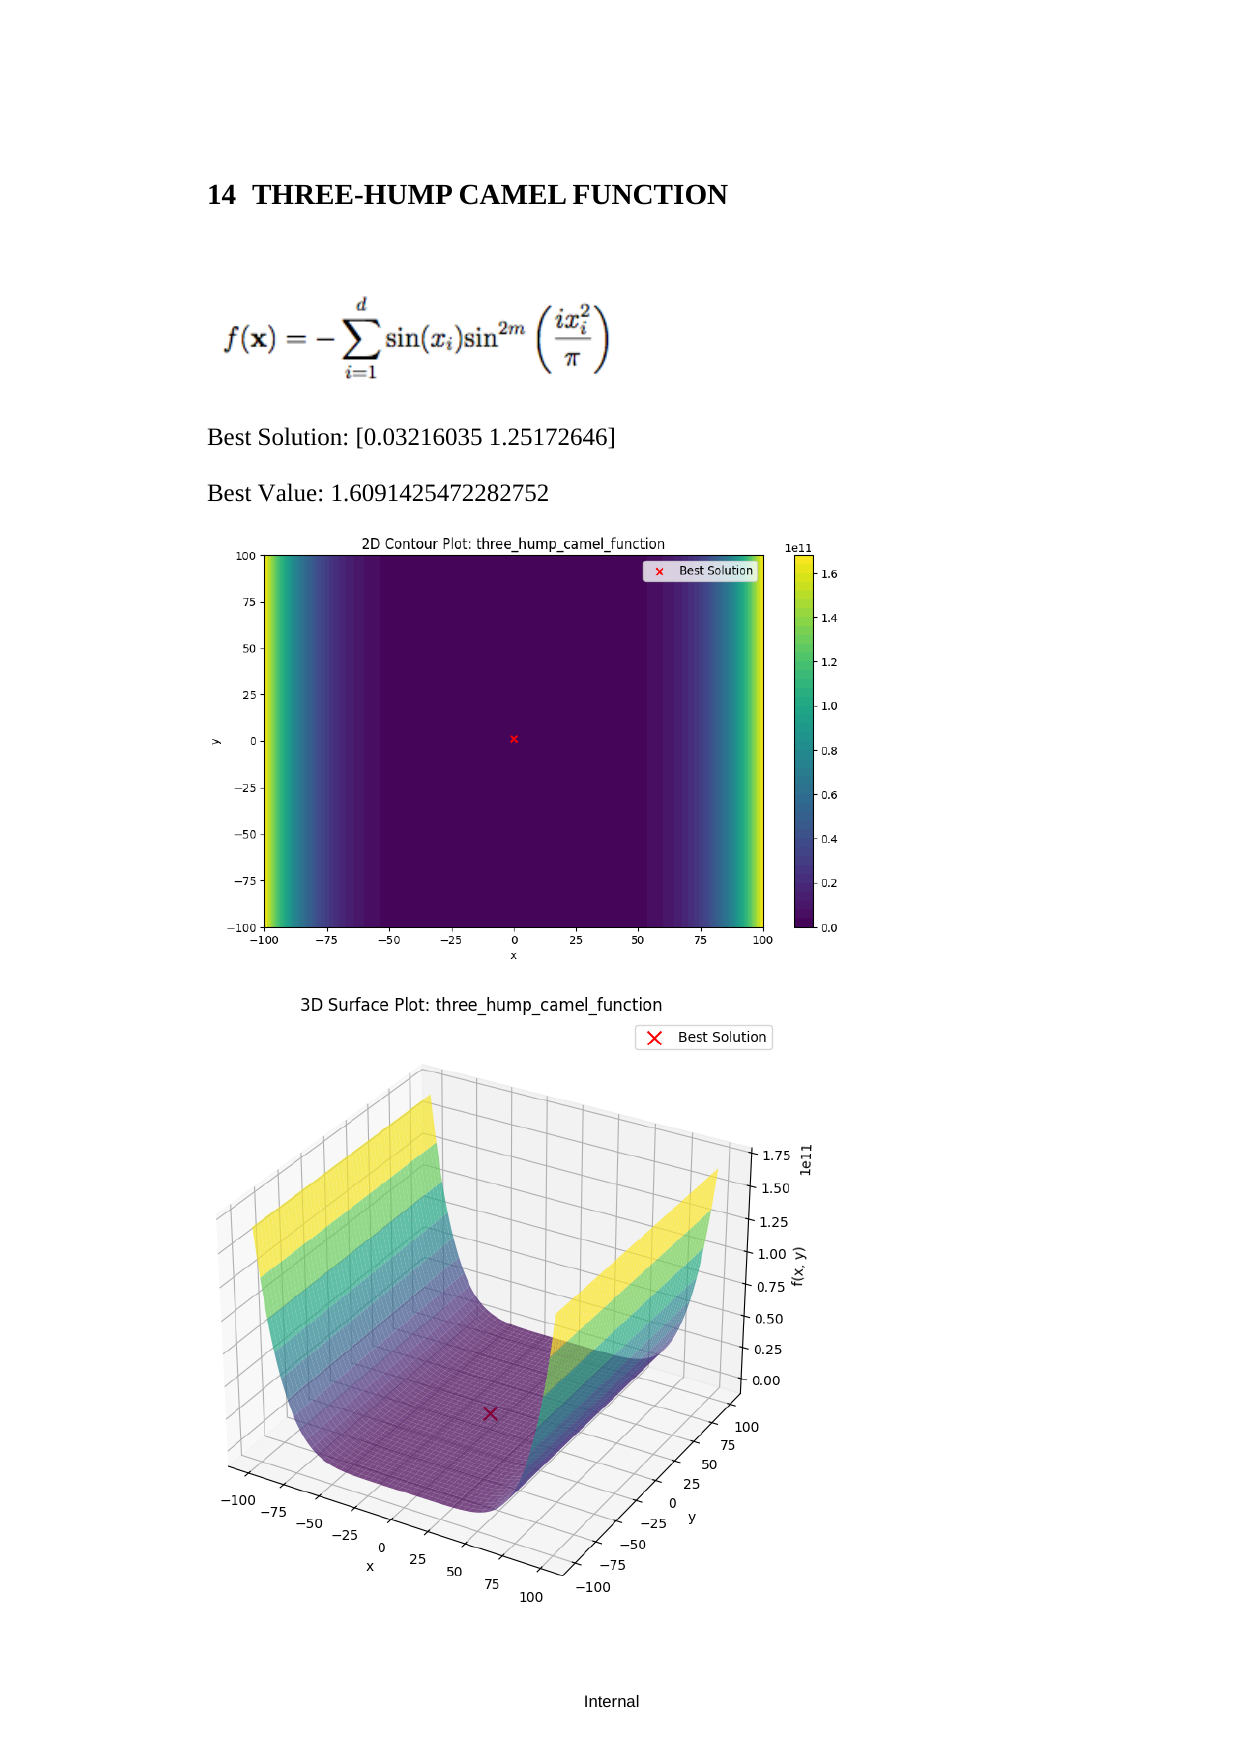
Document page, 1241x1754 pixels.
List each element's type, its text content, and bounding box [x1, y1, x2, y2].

text Best Value: 1.6091425472282752 [207, 478, 1122, 507]
text Three-Hump Camel Function [207, 177, 1122, 211]
picture [206, 533, 838, 962]
picture [206, 295, 621, 396]
text Best Solution: [0.03216035 1.25172646] [207, 422, 1122, 451]
picture [206, 988, 818, 1604]
